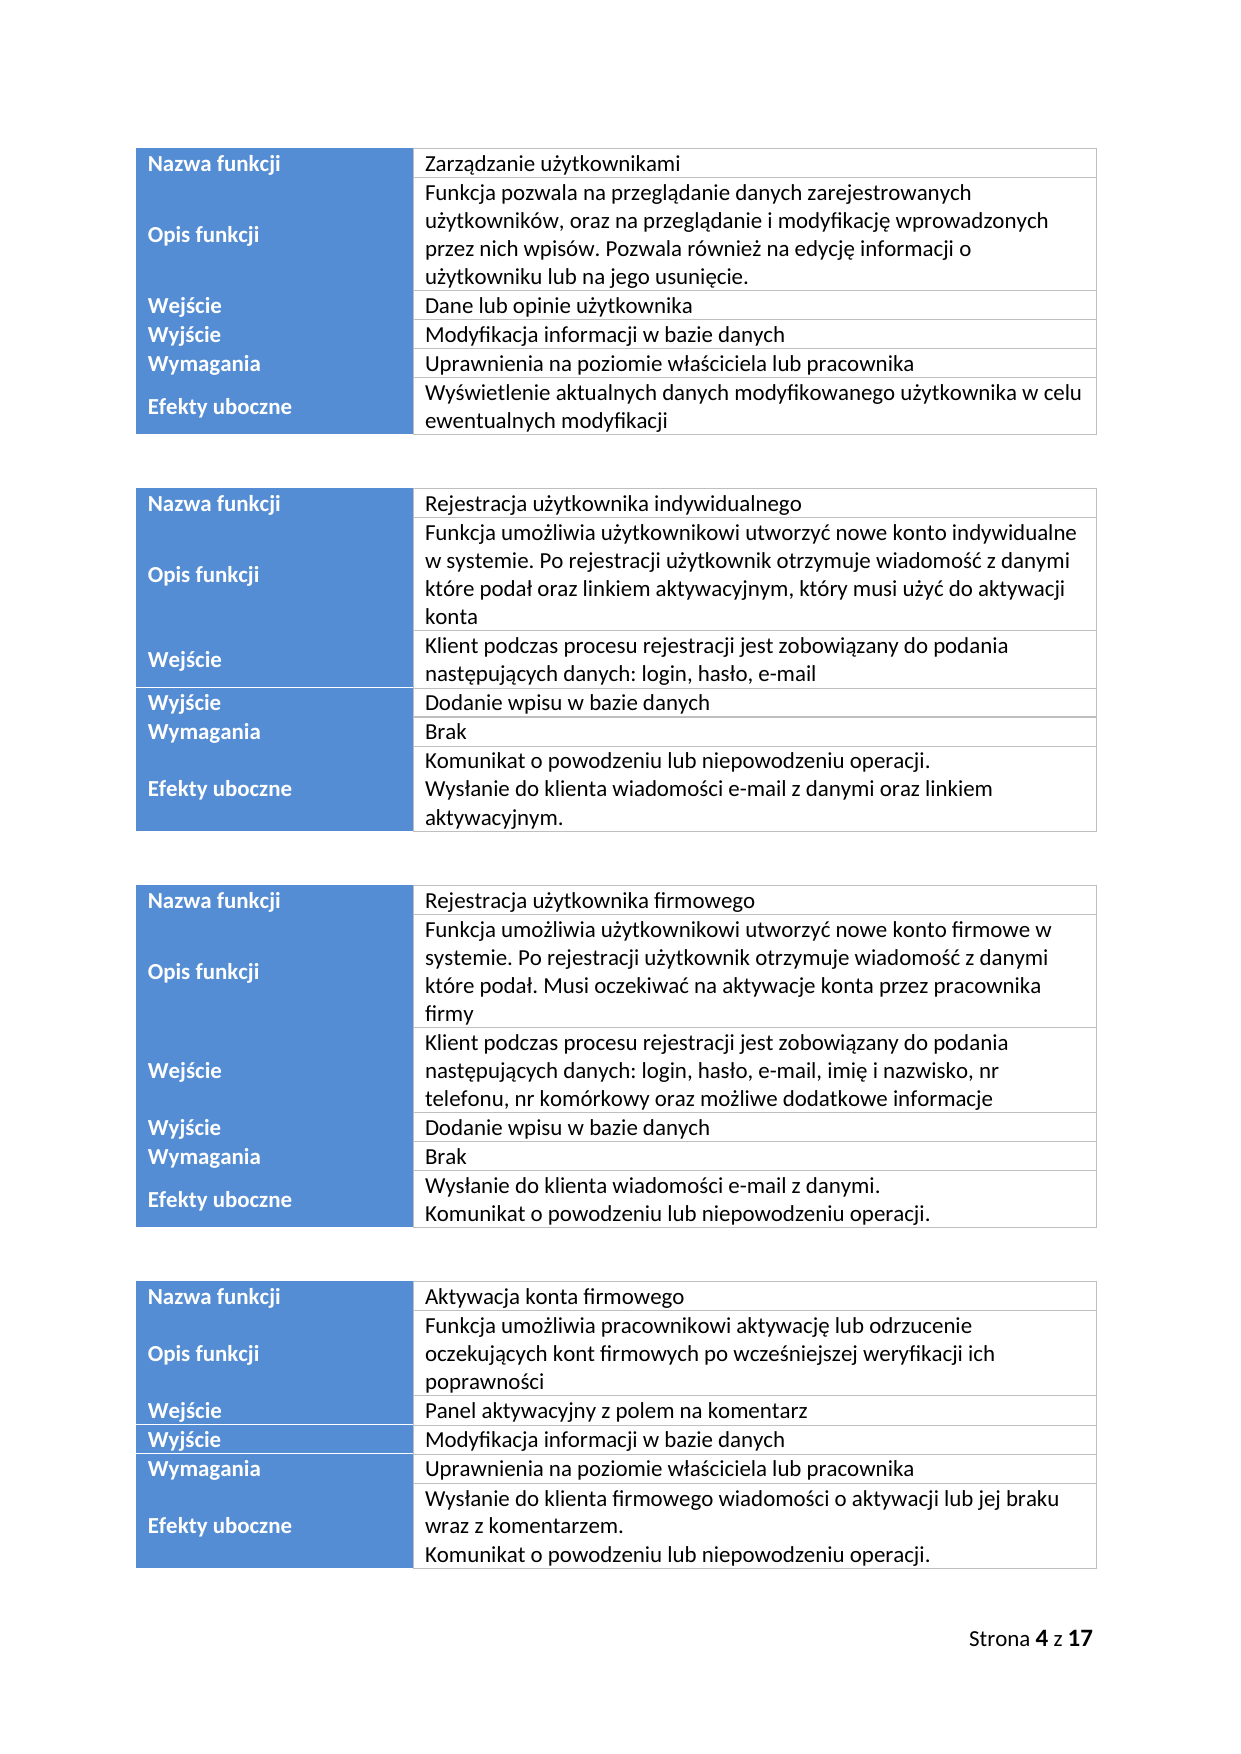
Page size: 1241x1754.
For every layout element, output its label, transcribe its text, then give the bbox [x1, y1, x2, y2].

table_cell Opis funkcji [136, 1310, 413, 1395]
table_cell Komunikat o powodzeniu lub niepowodzeniu operacji. Wysłanie do klienta wiadomości e-mail z danymi oraz linkiem aktywacyjnym. [414, 747, 1096, 831]
table_cell Funkcja umożliwia użytkownikowi utworzyć nowe konto firmowe w systemie. Po rejestracji użytkownik otrzymuje wiadomość z danymi które podał. Musi oczekiwać na aktywacje konta przez pracownika firmy [414, 915, 1096, 1027]
table_cell Dodanie wpisu w bazie danych [414, 689, 1096, 716]
table_header Nazwa funkcji [136, 1281, 413, 1310]
table_cell Wyjście [136, 319, 413, 348]
table_cell Klient podczas procesu rejestracji jest zobowiązany do podania następujących danych: login, hasło, e-mail [414, 631, 1096, 687]
table_cell Panel aktywacyjny z polem na komentarz [414, 1396, 1096, 1424]
table_cell Uprawnienia na poziomie właściciela lub pracownika [414, 1455, 1096, 1483]
table_cell Wymagania [136, 1454, 413, 1483]
table_cell Wymagania [136, 716, 413, 746]
table_header Nazwa funkcji [136, 885, 413, 914]
table_cell Opis funkcji [136, 177, 413, 290]
table_cell Wymagania [136, 348, 413, 377]
table_cell Wejście [136, 630, 413, 687]
table_header Nazwa funkcji [136, 148, 413, 177]
table_cell Uprawnienia na poziomie właściciela lub pracownika [414, 349, 1096, 377]
table_cell Opis funkcji [136, 914, 413, 1027]
table_cell Dane lub opinie użytkownika [414, 291, 1096, 319]
table_cell Wymagania [136, 1141, 413, 1170]
table_cell Wejście [136, 1395, 413, 1424]
table_cell Wysłanie do klienta wiadomości e-mail z danymi. Komunikat o powodzeniu lub niepowodzeniu operacji. [414, 1171, 1096, 1227]
table_cell Wyjście [136, 1112, 413, 1141]
table_cell Funkcja umożliwia pracownikowi aktywację lub odrzucenie oczekujących kont firmowych po wcześniejszej weryfikacji ich poprawności [414, 1311, 1096, 1395]
table_cell Efekty uboczne [136, 377, 413, 434]
table_cell Wyjście [136, 1425, 413, 1453]
table_cell Modyfikacja informacji w bazie danych [414, 320, 1096, 348]
table_header Nazwa funkcji [136, 488, 413, 517]
table_cell Wyjście [136, 688, 413, 716]
table_cell Brak [414, 718, 1096, 746]
table_cell Wejście [136, 1027, 413, 1112]
table_cell Wejście [136, 290, 413, 319]
table_cell Funkcja pozwala na przeglądanie danych zarejestrowanych użytkowników, oraz na przeglądanie i modyfikację wprowadzonych przez nich wpisów. Pozwala również na edycję informacji o użytkowniku lub na jego usunięcie. [414, 178, 1096, 290]
table_cell Klient podczas procesu rejestracji jest zobowiązany do podania następujących danych: login, hasło, e-mail, imię i nazwisko, nr telefonu, nr komórkowy oraz możliwe dodatkowe informacje [414, 1028, 1096, 1112]
table_cell Efekty uboczne [136, 746, 413, 831]
table_cell Opis funkcji [136, 517, 413, 630]
table_cell Funkcja umożliwia użytkownikowi utworzyć nowe konto indywidualne w systemie. Po rejestracji użytkownik otrzymuje wiadomość z danymi które podał oraz linkiem aktywacyjnym, który musi użyć do aktywacji konta [414, 518, 1096, 630]
table_cell Brak [414, 1142, 1096, 1170]
table_header Aktywacja konta firmowego [414, 1282, 1096, 1310]
table_cell Wyświetlenie aktualnych danych modyfikowanego użytkownika w celu ewentualnych modyfikacji [414, 378, 1096, 434]
table_cell Dodanie wpisu w bazie danych [414, 1113, 1096, 1141]
table_cell Efekty uboczne [136, 1483, 413, 1568]
table_cell Modyfikacja informacji w bazie danych [414, 1426, 1096, 1453]
table_header Zarządzanie użytkownikami [414, 149, 1096, 177]
table_cell Wysłanie do klienta firmowego wiadomości o aktywacji lub jej braku wraz z komentarzem. Komunikat o powodzeniu lub niepowodzeniu operacji. [414, 1484, 1096, 1568]
table_header Rejestracja użytkownika firmowego [414, 886, 1096, 914]
table_header Rejestracja użytkownika indywidualnego [414, 489, 1096, 517]
table_cell Efekty uboczne [136, 1170, 413, 1227]
